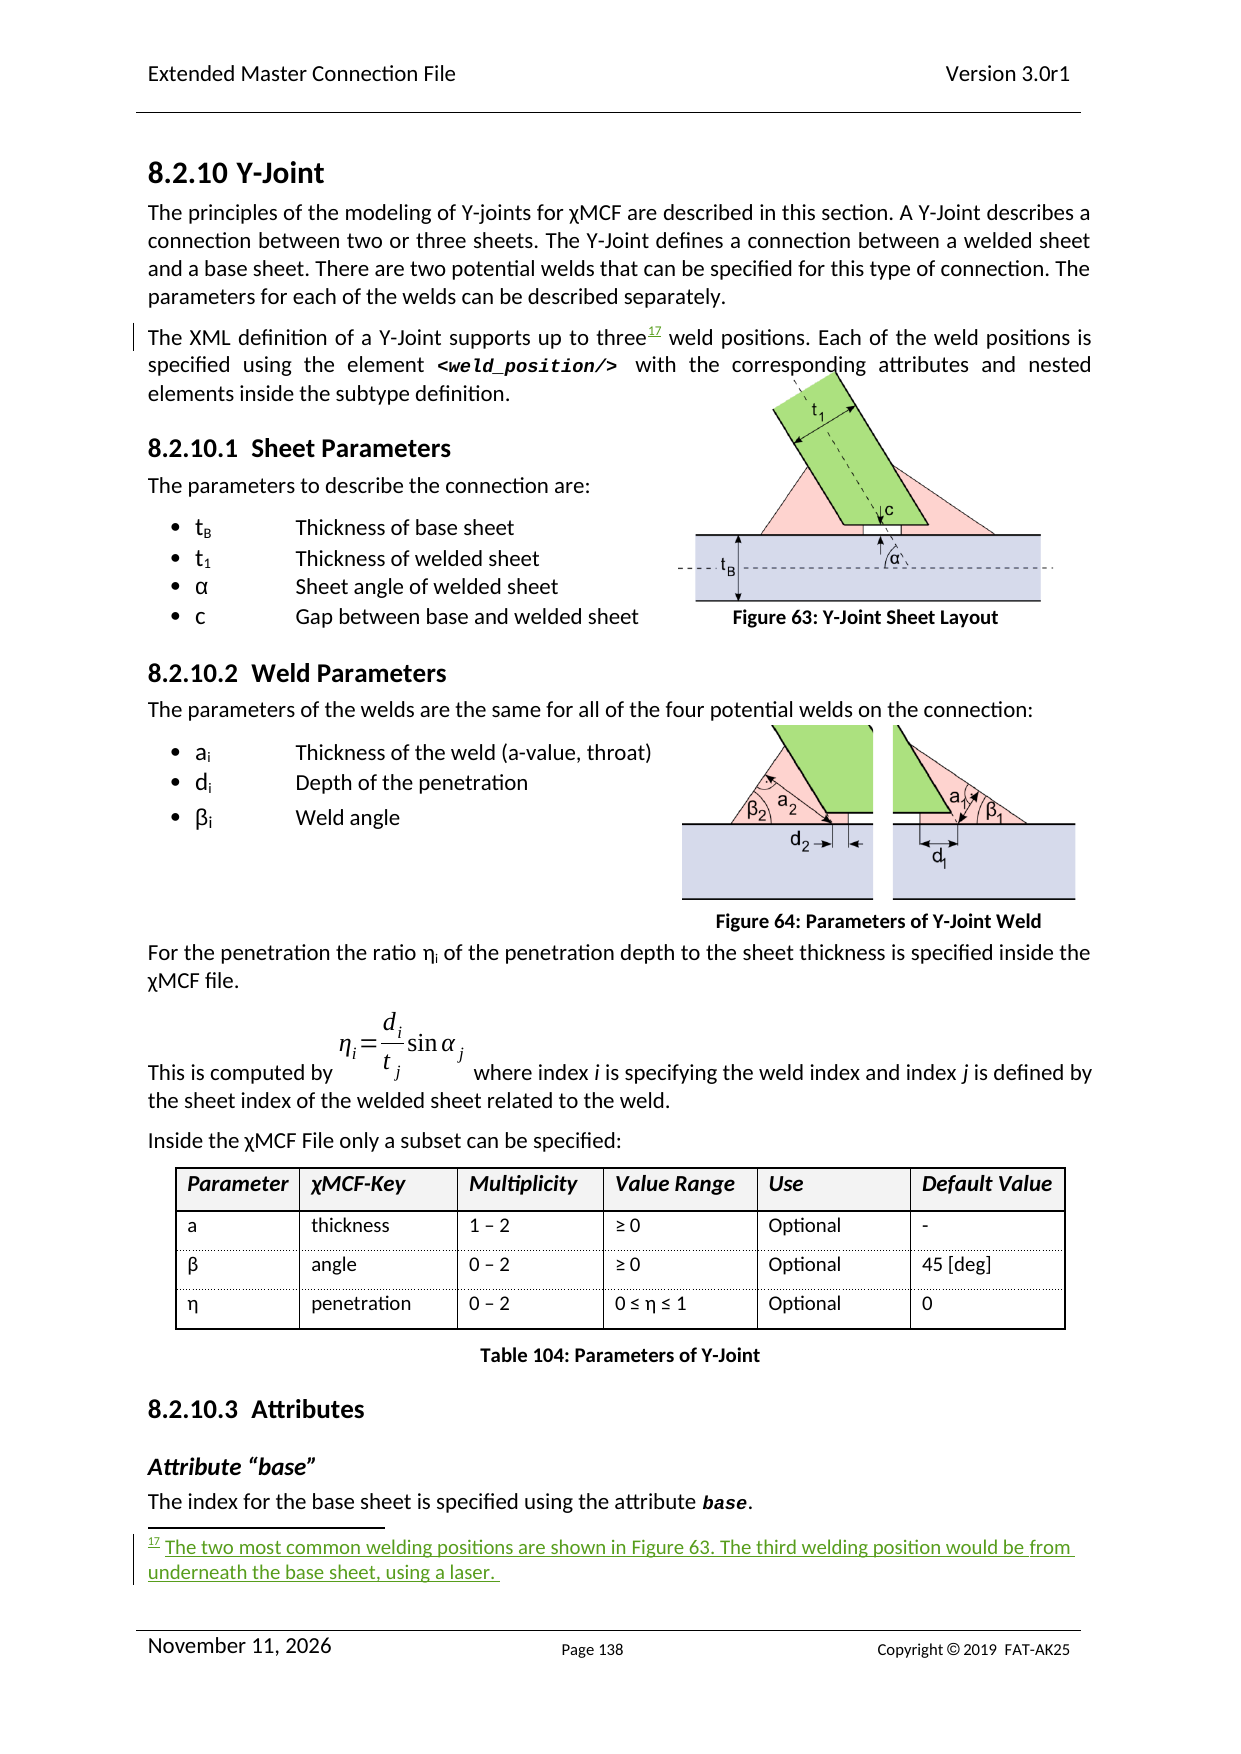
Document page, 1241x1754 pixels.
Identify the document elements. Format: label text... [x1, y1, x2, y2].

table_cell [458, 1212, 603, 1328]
text The index for the base sheet is specified using the attribute base. [148, 1487, 1092, 1515]
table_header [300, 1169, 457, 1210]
list di Depth of the penetration [171, 766, 1092, 797]
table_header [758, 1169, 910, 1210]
picture [678, 465, 1054, 471]
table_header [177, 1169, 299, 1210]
text Table 104: Parameters of Y-Joint [148, 1342, 1092, 1368]
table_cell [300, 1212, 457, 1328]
list α Sheet angle of welded sheet [171, 572, 1092, 601]
subtitle Y-Joint [148, 154, 1092, 192]
list βi Weld angle [171, 797, 1092, 832]
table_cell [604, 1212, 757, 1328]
text For the penetration the ratio ηi of the penetration depth to the sheet thickness is specified inside the χMCF file. [148, 938, 1092, 994]
picture [682, 832, 874, 900]
picture [892, 725, 1076, 736]
list tB Thickness of base sheet [171, 511, 1092, 542]
list t1 Thickness of welded sheet [171, 542, 1092, 572]
subtitle Attributes [148, 1393, 1092, 1426]
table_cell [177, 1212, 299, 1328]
text Inside the χMCF File only a subset can be specified: [148, 1127, 1092, 1154]
text The principles of the modeling of Y-joints for χMCF are described in this section. A Y-Joint describes a connection between two or three sheets. The Y-Joint defines a connection between a welded sheet and a base sheet. There are two potential welds that can be specified for this type of connection. The parameters for each of the welds can be described separately. [148, 198, 1092, 310]
subtitle Weld Parameters [148, 656, 1092, 689]
picture [678, 407, 1054, 432]
subtitle Sheet Parameters [148, 432, 1092, 465]
text The XML definition of a Y-Joint supports up to three weld positions. Each of the weld positions is specified using the element <weld_position/> with the corresponding attributes and nested elements inside the subtype definition. [148, 323, 1092, 407]
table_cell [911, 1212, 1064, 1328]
text The parameters to describe the connection are: [148, 471, 1092, 499]
text The parameters of the welds are the same for all of the four potential welds on the connection: [148, 695, 1092, 723]
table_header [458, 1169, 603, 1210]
text This is computed by where index i is specifying the weld index and index j is defined by the sheet index of the welded sheet related to the weld. [148, 1007, 1092, 1114]
picture [682, 725, 874, 736]
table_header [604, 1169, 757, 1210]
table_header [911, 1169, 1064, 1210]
picture [892, 832, 1076, 900]
list ai Thickness of the weld (a-value, throat) [171, 736, 1092, 766]
picture [678, 499, 1054, 511]
list c Gap between base and welded sheet [171, 601, 1092, 631]
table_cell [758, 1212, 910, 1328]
subtitle Attribute “base” [148, 1451, 1092, 1481]
